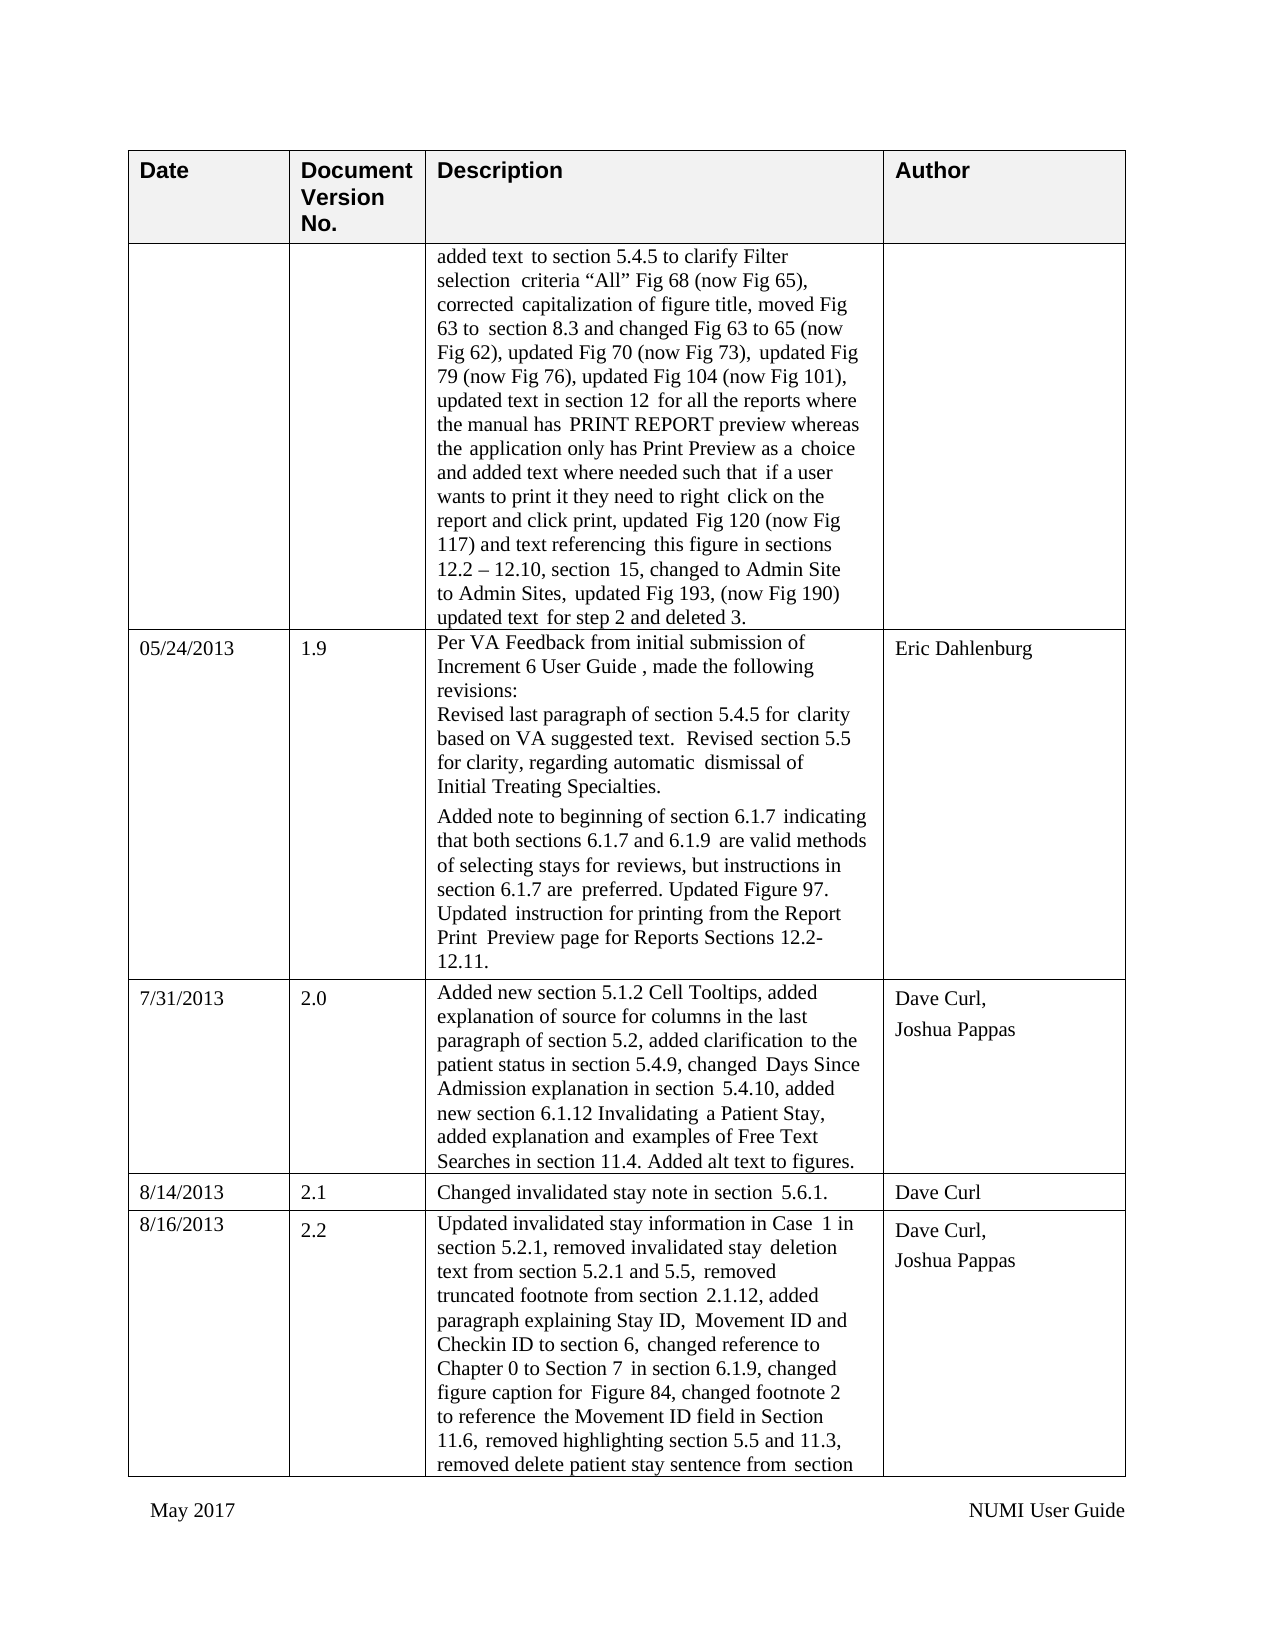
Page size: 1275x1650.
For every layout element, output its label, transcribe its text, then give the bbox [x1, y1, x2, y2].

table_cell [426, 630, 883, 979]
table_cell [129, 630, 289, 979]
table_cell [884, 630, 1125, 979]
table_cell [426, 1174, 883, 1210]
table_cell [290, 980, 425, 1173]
table_header Description [426, 151, 883, 243]
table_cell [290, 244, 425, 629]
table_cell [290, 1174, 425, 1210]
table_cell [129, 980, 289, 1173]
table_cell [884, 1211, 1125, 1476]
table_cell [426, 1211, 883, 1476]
table_header Document Version No. [290, 151, 425, 243]
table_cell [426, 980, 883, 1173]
table_header Date [129, 151, 289, 243]
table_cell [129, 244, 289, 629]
table_header Author [884, 151, 1125, 243]
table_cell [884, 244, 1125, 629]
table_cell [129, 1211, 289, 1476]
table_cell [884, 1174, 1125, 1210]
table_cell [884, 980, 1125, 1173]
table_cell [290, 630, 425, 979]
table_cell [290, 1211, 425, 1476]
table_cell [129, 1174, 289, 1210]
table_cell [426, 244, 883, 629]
